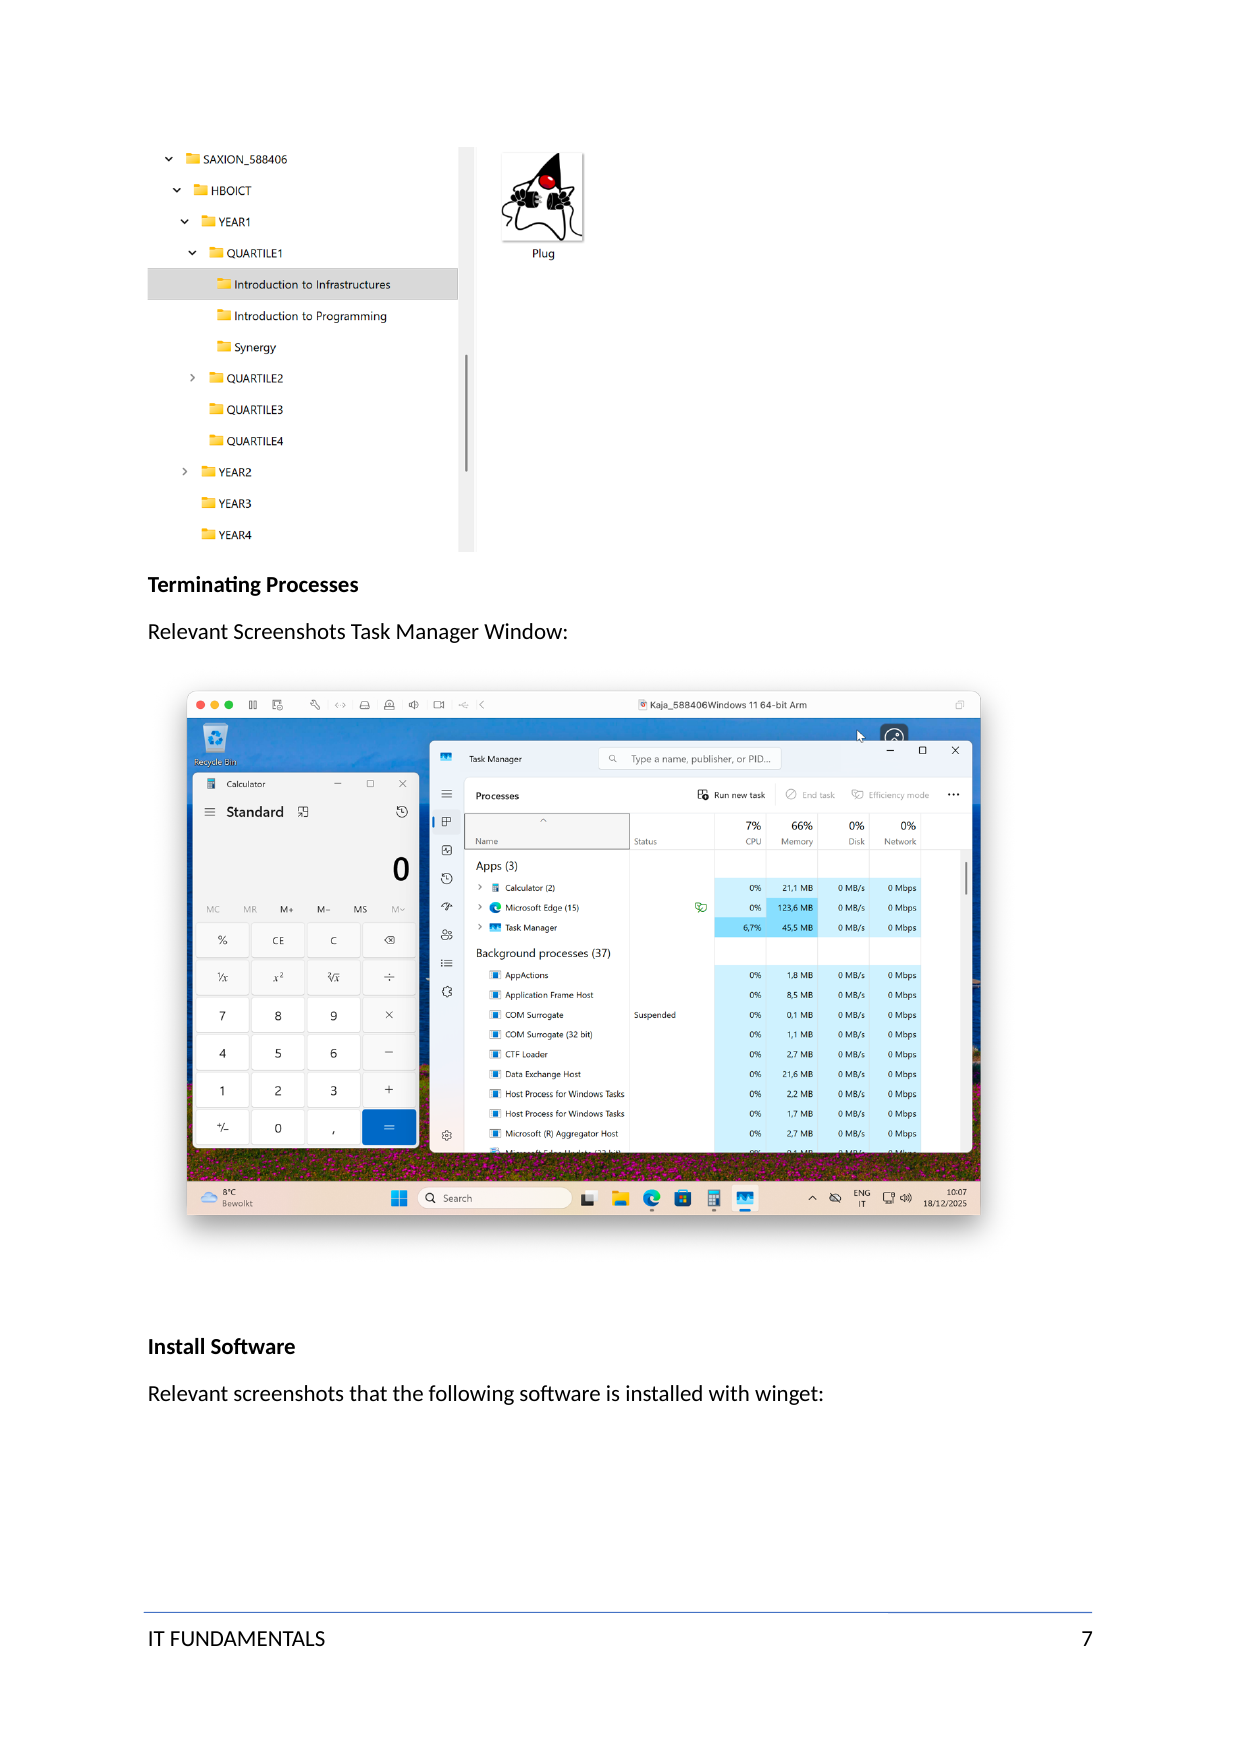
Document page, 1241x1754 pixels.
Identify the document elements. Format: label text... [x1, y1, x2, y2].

text Install Software [148, 1332, 1093, 1361]
picture [147, 664, 1020, 1267]
text Relevant screenshots that the following software is installed with winget: [148, 1379, 1093, 1407]
text Relevant Screenshots Task Manager Window: [148, 617, 1093, 645]
text Terminating Processes [148, 570, 1093, 598]
picture [147, 147, 634, 552]
